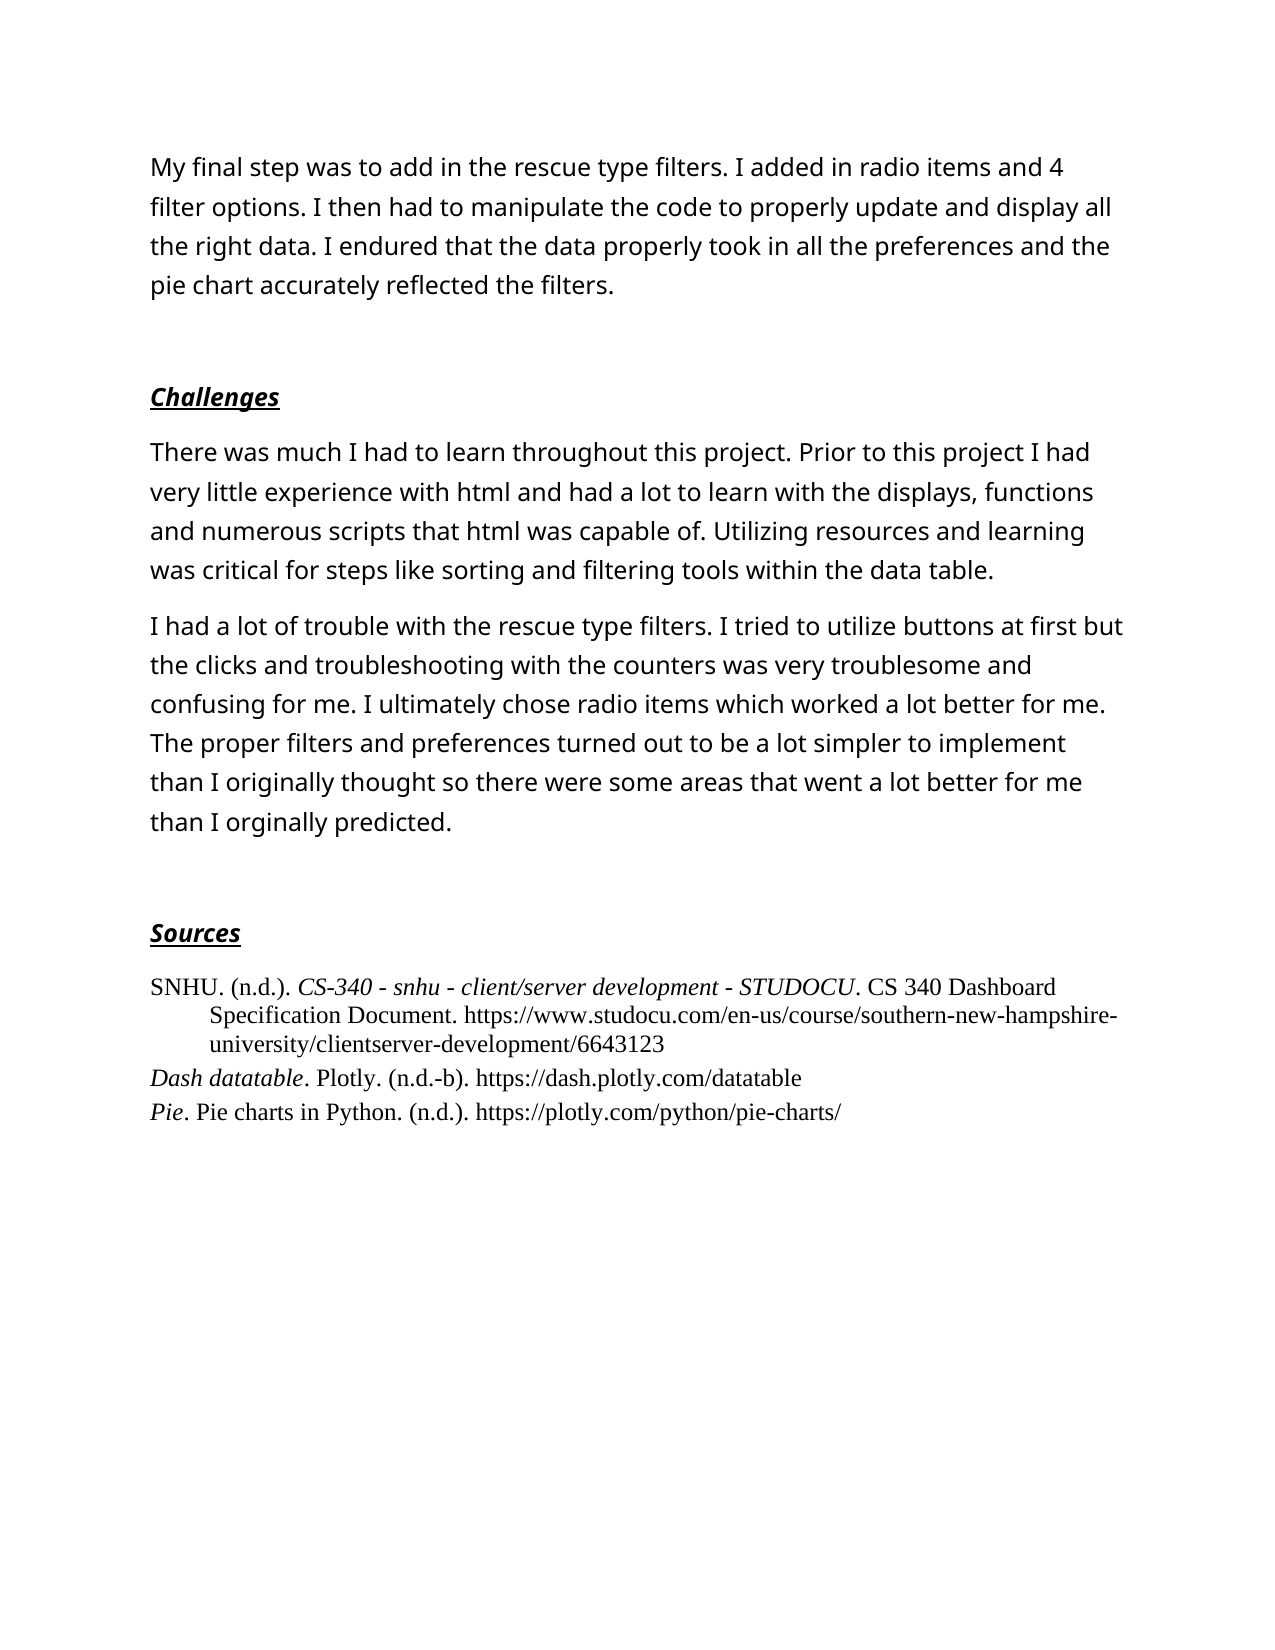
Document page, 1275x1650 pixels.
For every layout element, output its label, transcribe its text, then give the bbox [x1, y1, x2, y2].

text Sources [150, 916, 1125, 950]
text My final step was to add in the rescue type filters. I added in radio items and 4 filter options. I then had to manipulate the code to properly update and display all the right data. I endured that the data properly took in all the preferences and the pie chart accurately reflected the filters. [150, 150, 1125, 302]
text Challenges [150, 379, 1125, 413]
text SNHU. (n.d.). CS-340 - snhu - client/server development - STUDOCU. CS 340 Dashboard Specification Document. https://www.studocu.com/en-us/course/southern-new-hampshire-university/clientserver-development/6643123 [150, 972, 1125, 1058]
text There was much I had to learn throughout this project. Prior to this project I had very little experience with html and had a lot to learn with the displays, functions and numerous scripts that html was capable of. Utilizing resources and learning was critical for steps like sorting and filtering tools within the data table. [150, 435, 1125, 587]
text I had a lot of trouble with the rescue type filters. I tried to utilize buttons at first but the clicks and troubleshooting with the counters was very troublesome and confusing for me. I ultimately chose radio items which worked a lot better for me. The proper filters and preferences turned out to be a lot simpler to implement than I originally thought so there were some areas that went a lot better for me than I orginally predicted. [150, 608, 1125, 838]
text Dash datatable. Plotly. (n.d.-b). https://dash.plotly.com/datatable [150, 1063, 1125, 1092]
text Pie. Pie charts in Python. (n.d.). https://plotly.com/python/pie-charts/ [150, 1097, 1125, 1126]
